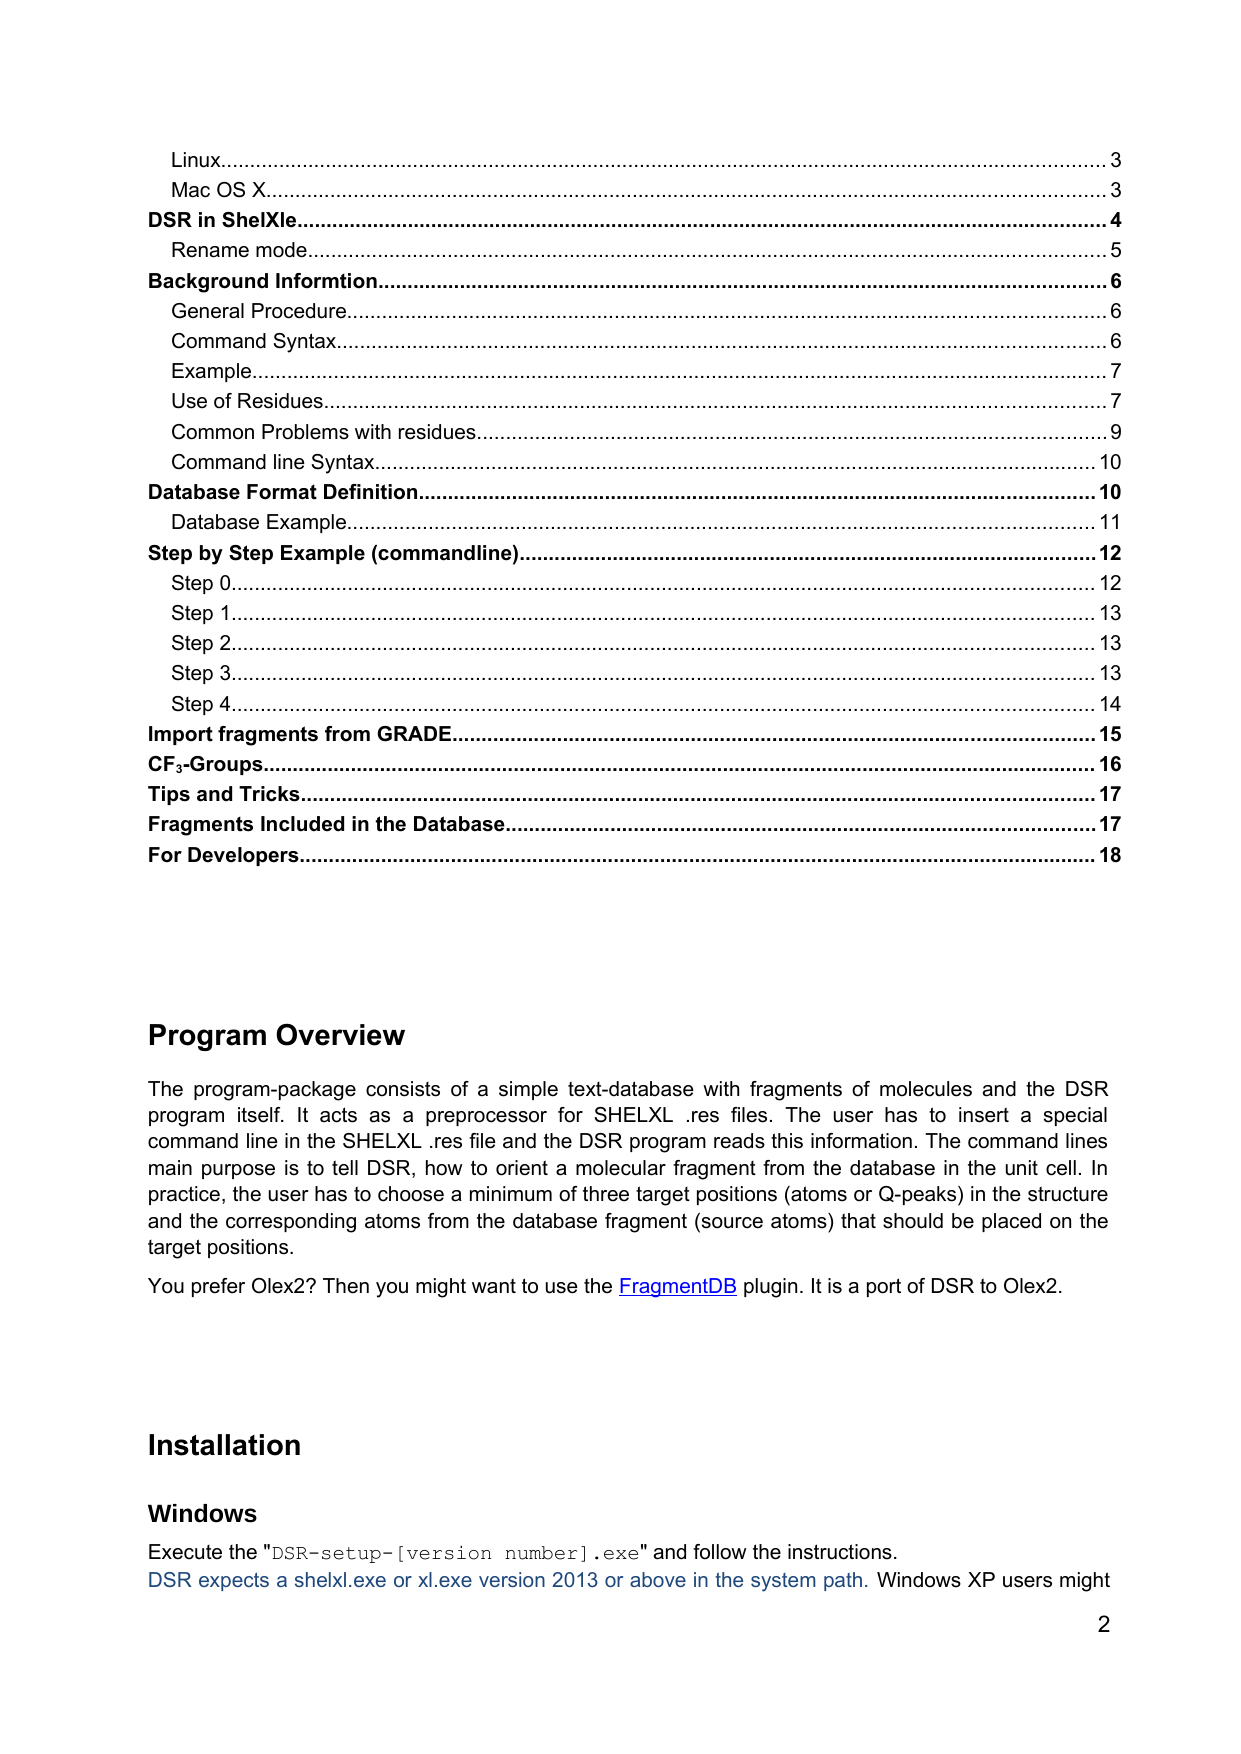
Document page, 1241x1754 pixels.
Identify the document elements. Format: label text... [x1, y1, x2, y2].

text The program-package consists of a simple text-database with fragments of molecules and the DSR program itself. It acts as a preprocessor for SHELXL .res files. The user has to insert a special command line in the SHELXL .res file and the DSR program reads this information. The command lines main purpose is to tell DSR, how to orient a molecular fragment from the database in the unit cell. In practice, the user has to choose a minimum of three target positions (atoms or Q-peaks) in the structure and the corresponding atoms from the database fragment (source atoms) that should be placed on the target positions. [148, 1077, 1110, 1259]
text You prefer Olex2? Then you might want to use the FragmentDB plugin. It is a port of DSR to Olex2. [148, 1274, 1110, 1298]
text Background Informtion 6 [148, 268, 1110, 292]
text Database Format Definition 10 [148, 480, 1110, 504]
text Example 7 [171, 359, 1110, 383]
text Installation [148, 1428, 1110, 1461]
text Command line Syntax 10 [171, 450, 1110, 474]
text Step 2 13 [171, 631, 1110, 655]
text DSR in ShelXle 4 [148, 208, 1110, 232]
text Rename mode 5 [171, 238, 1110, 262]
text CF3-Groups 16 [148, 752, 1110, 776]
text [148, 1540, 1110, 1592]
text Step 1 13 [171, 601, 1110, 625]
text Command Syntax 6 [171, 329, 1110, 353]
text For Developers 18 [148, 842, 1110, 866]
text Tips and Tricks 17 [148, 782, 1110, 806]
text Program Overview [148, 1018, 1110, 1052]
text Windows [148, 1499, 1110, 1527]
text Step 4 14 [171, 691, 1110, 715]
text Use of Residues 7 [171, 389, 1110, 413]
text Linux 3 [171, 148, 1110, 172]
text Step 3 13 [171, 661, 1110, 685]
text Step by Step Example (commandline) 12 [148, 540, 1110, 564]
text Import fragments from GRADE 15 [148, 722, 1110, 746]
text Database Example 11 [171, 510, 1110, 534]
text Common Problems with residues 9 [171, 419, 1110, 443]
text Step 0 12 [171, 571, 1110, 594]
text Mac OS X 3 [171, 178, 1110, 202]
text Fragments Included in the Database 17 [148, 812, 1110, 836]
text General Procedure 6 [171, 299, 1110, 323]
